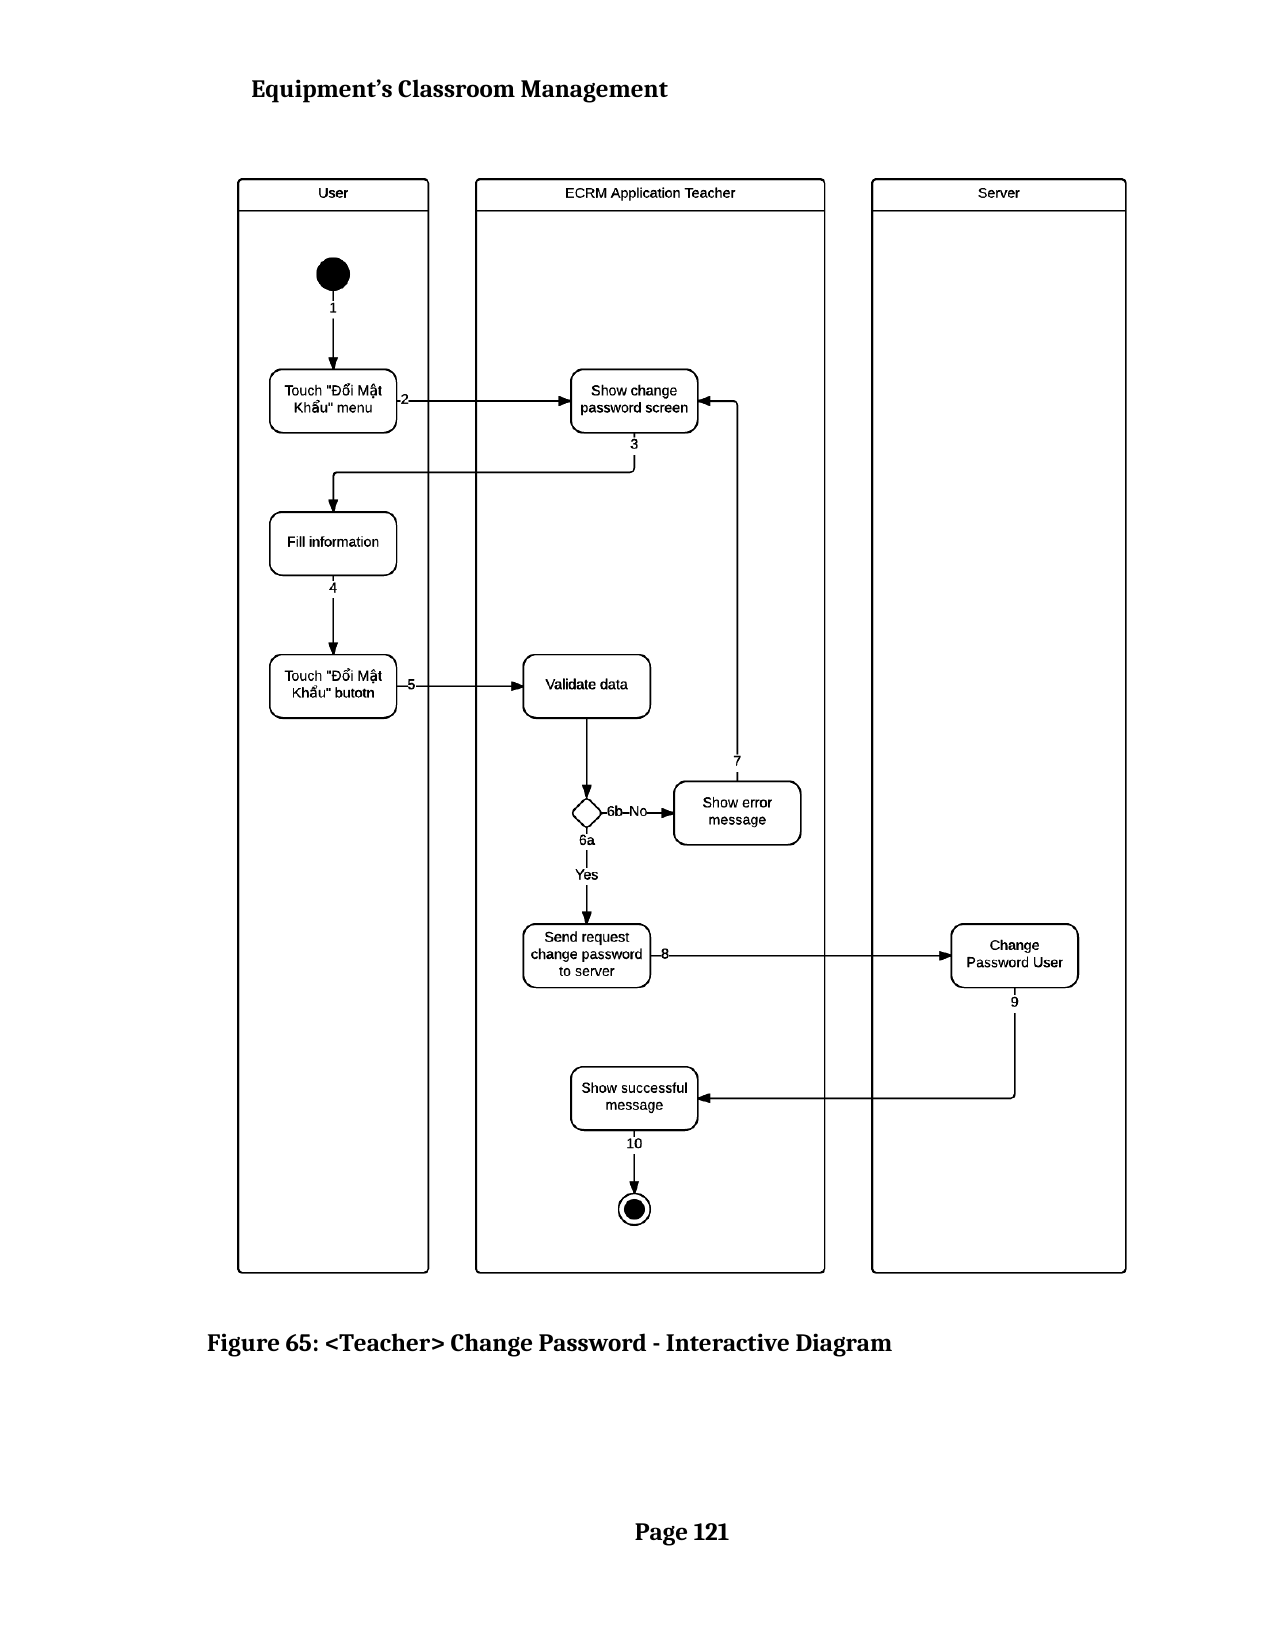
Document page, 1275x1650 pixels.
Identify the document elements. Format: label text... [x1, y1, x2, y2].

picture [206, 147, 1157, 1304]
text Figure 65: <Teacher> Change Password - Interactive Diagram [207, 1329, 1157, 1357]
